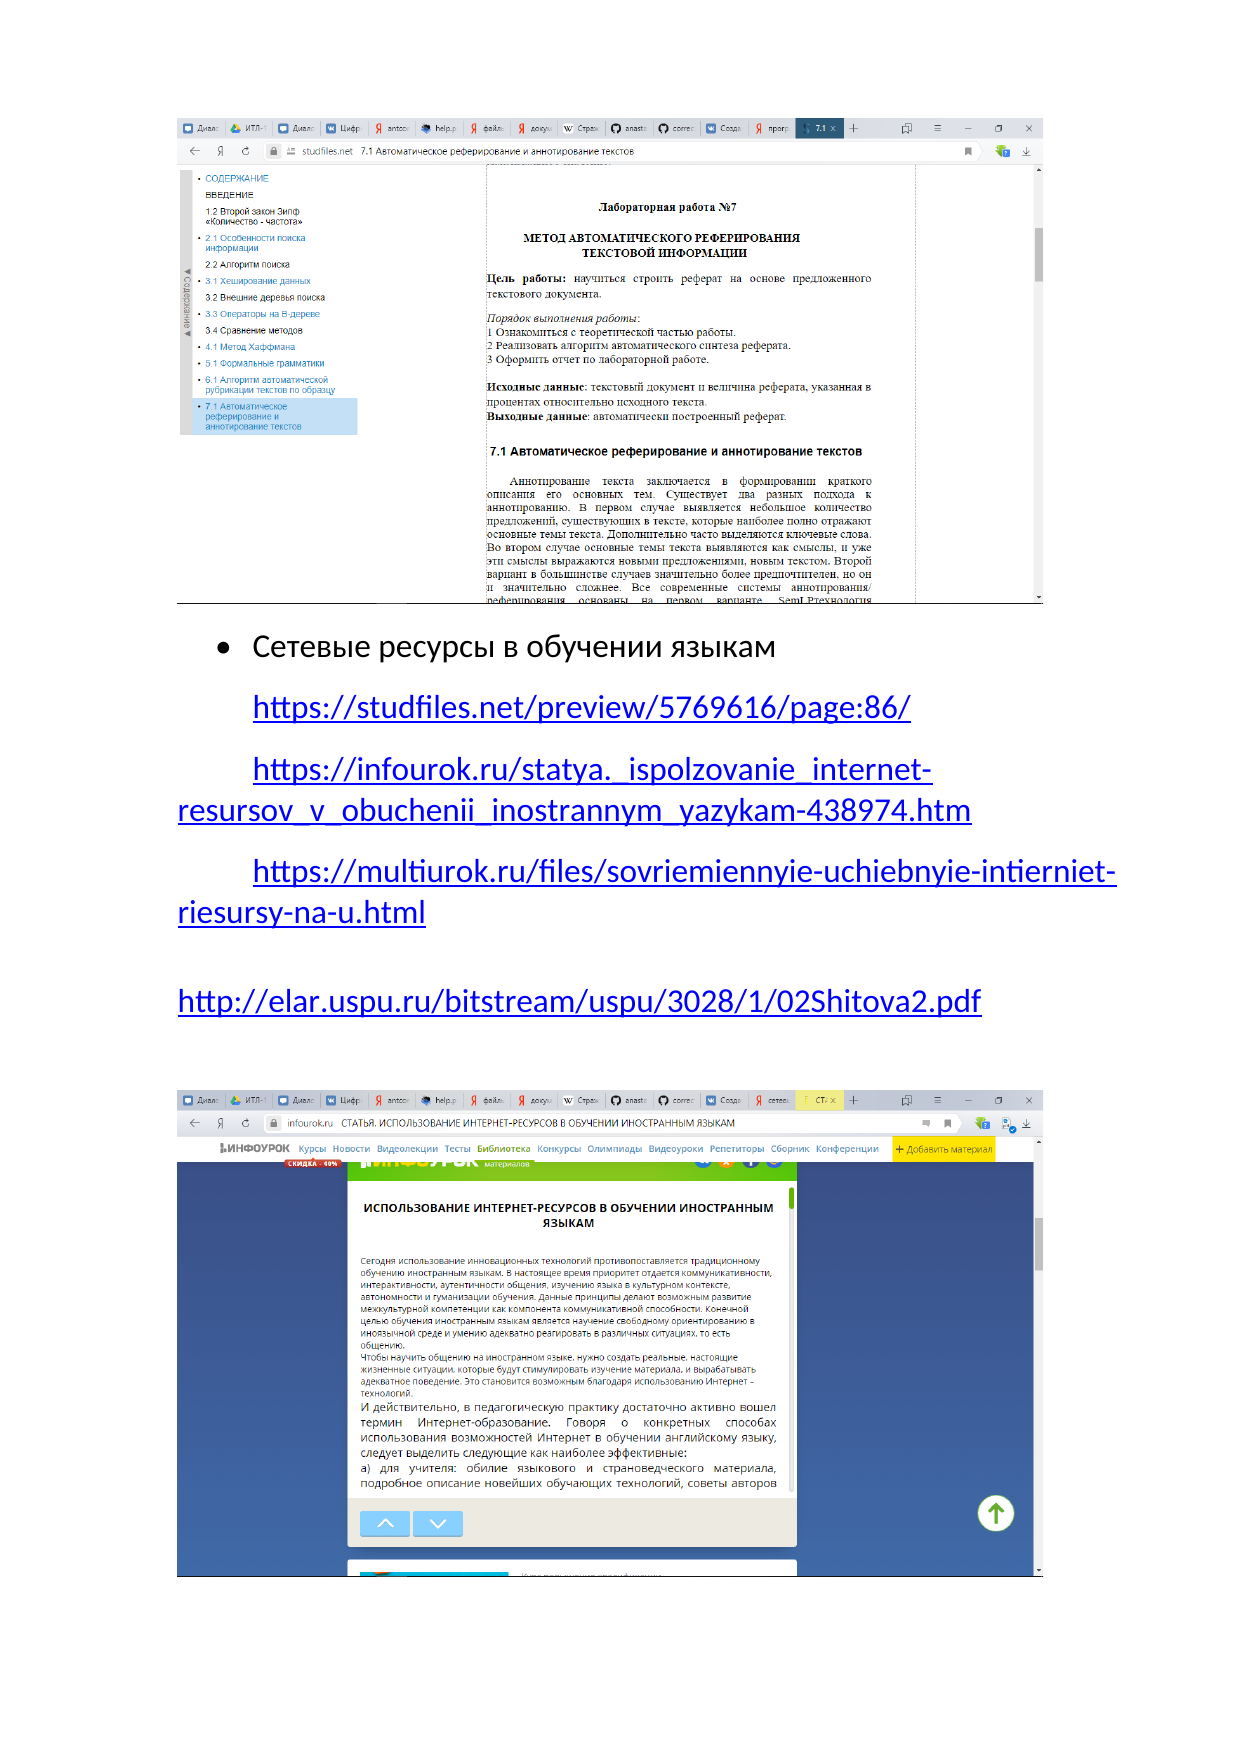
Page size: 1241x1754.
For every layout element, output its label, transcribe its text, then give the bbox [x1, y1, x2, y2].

text http://elar.uspu.ru/bitstream/uspu/3028/1/02Shitova2.pdf [177, 952, 1152, 1021]
text https://multiurok.ru/files/sovriemiennyie-uchiebnyie-intierniet-riesursy-na-u.html [177, 850, 1152, 932]
picture [177, 1090, 1044, 1577]
picture [177, 118, 1044, 604]
list Сетевые ресурсы в обучении языкам [215, 625, 1152, 665]
text https://studfiles.net/preview/5769616/page:86/ [177, 686, 1152, 727]
text https://infourok.ru/statya._ispolzovanie_internet-resursov_v_obuchenii_inostrannym_yazykam-438974.htm [177, 748, 1152, 829]
